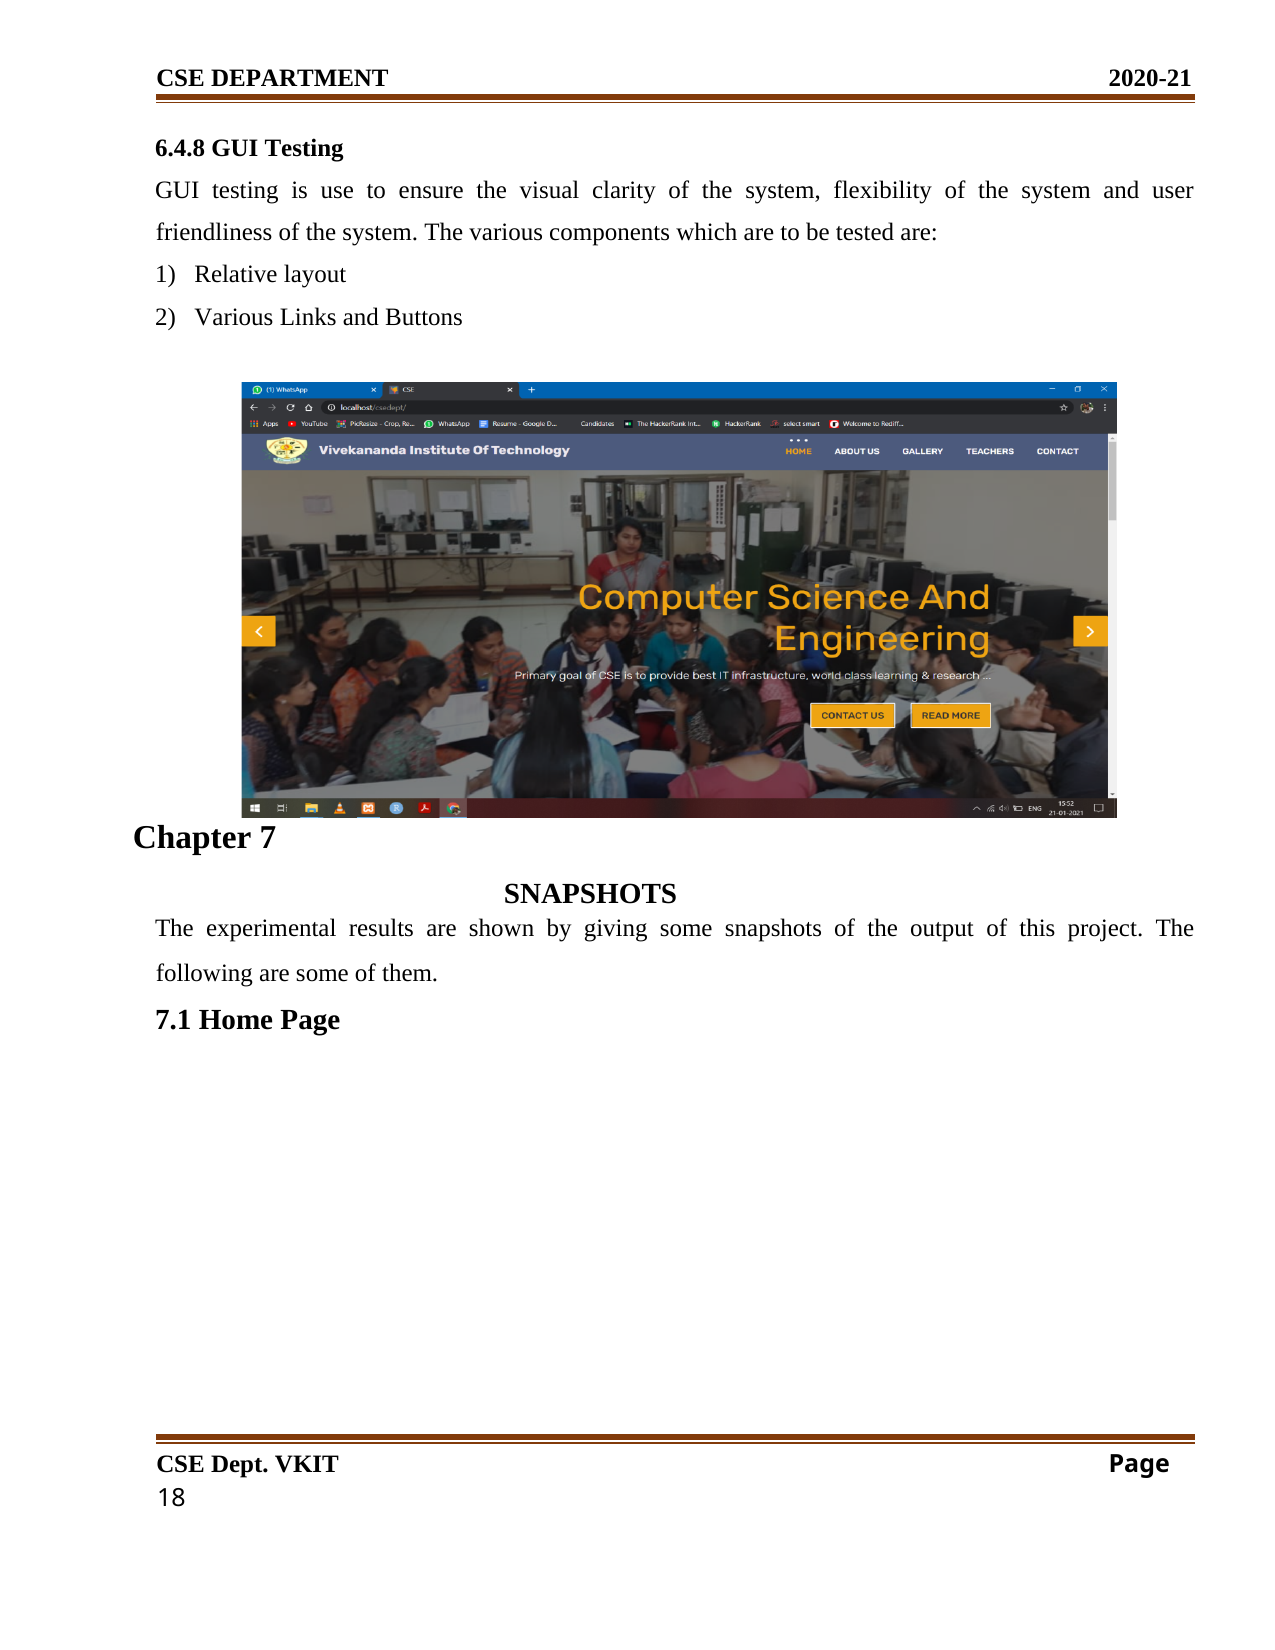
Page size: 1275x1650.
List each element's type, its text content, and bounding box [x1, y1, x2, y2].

list Relative layout [155, 259, 1196, 288]
text The experimental results are shown by giving some snapshots of the output of this project. The following are some of them. [155, 913, 1196, 988]
picture [241, 382, 1117, 818]
subtitle 7.1 Home Page [155, 1002, 1195, 1036]
subtitle SNAPSHOTS [133, 876, 1195, 910]
subtitle 6.4.8 GUI Testing [155, 133, 1195, 162]
text GUI testing is use to ensure the visual clarity of the system, flexibility of the system and user friendliness of the system. The various components which are to be tested are: [155, 175, 1196, 246]
list Various Links and Buttons [155, 302, 1196, 331]
